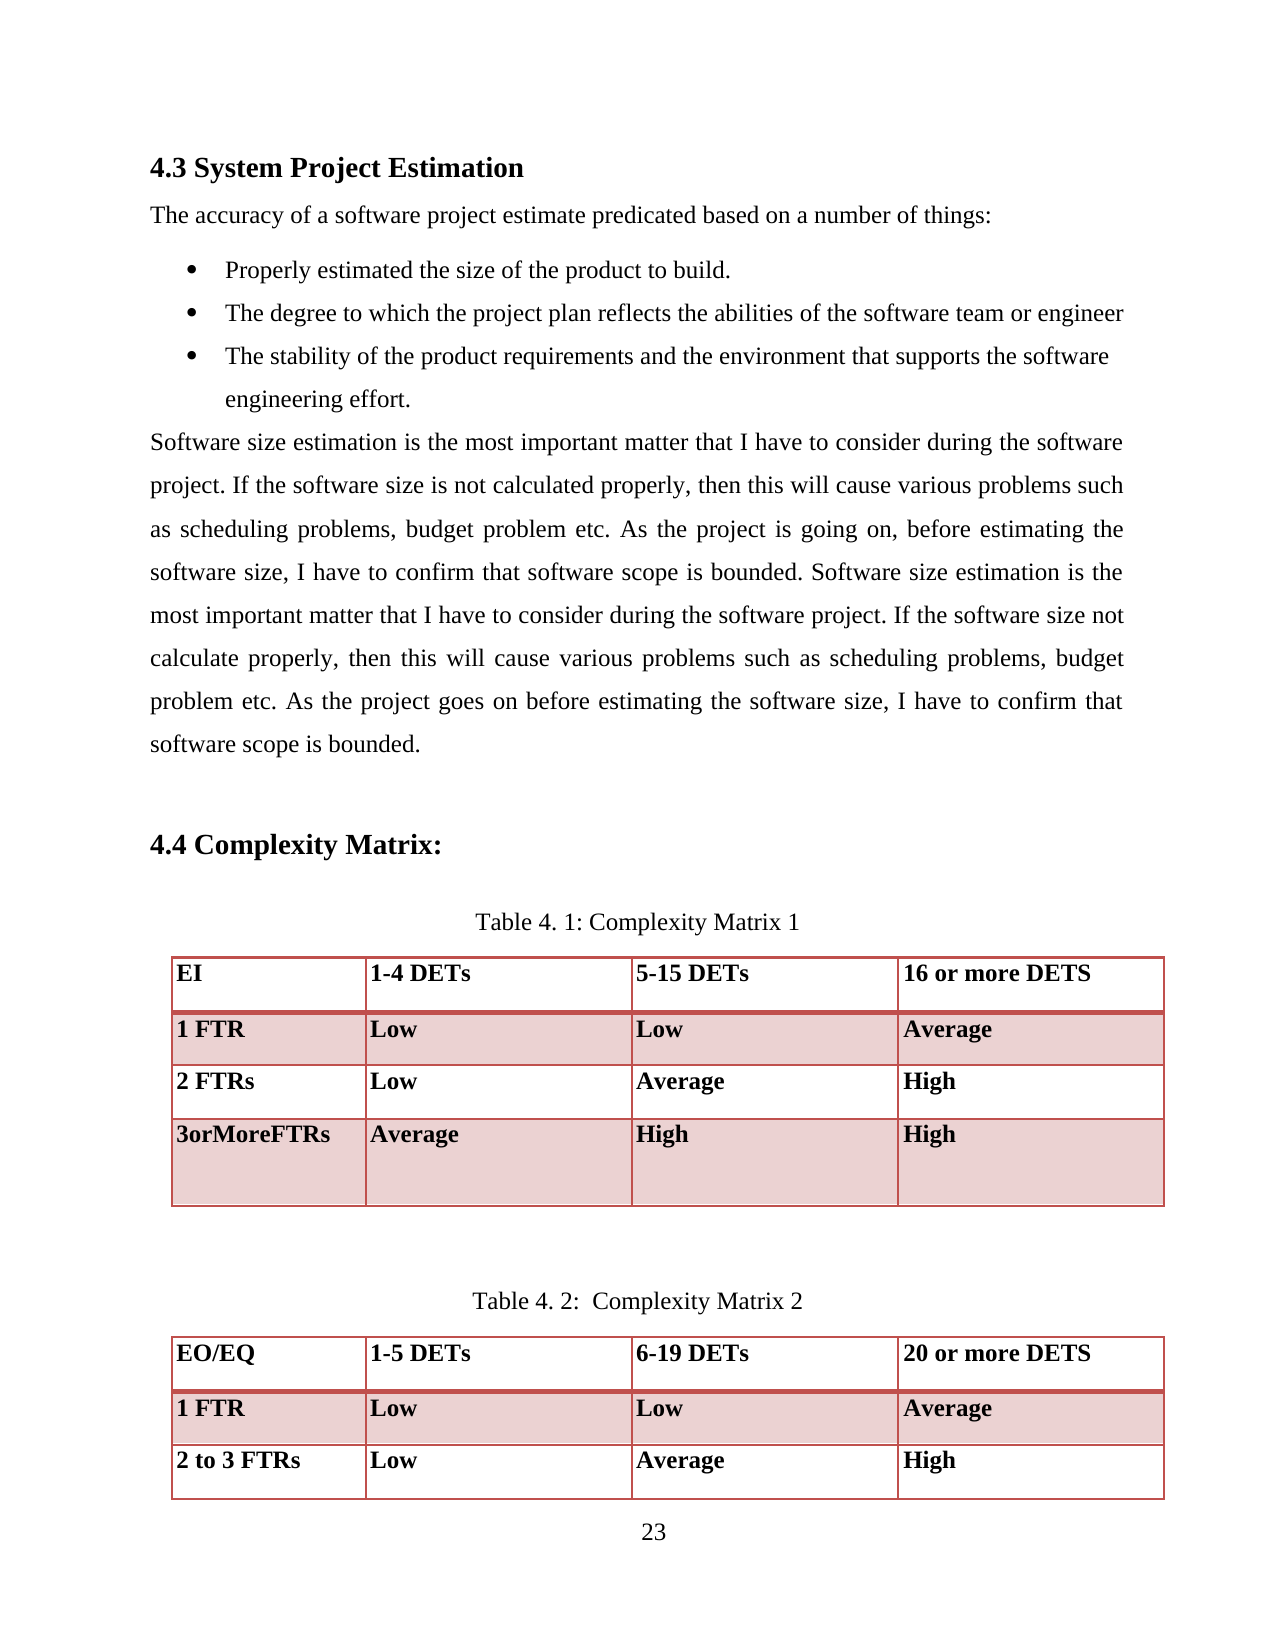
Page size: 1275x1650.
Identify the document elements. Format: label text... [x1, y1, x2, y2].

subtitle 4.3 System Project Estimation [150, 150, 1125, 183]
table_cell Low [633, 1015, 897, 1064]
table_cell Low [367, 1394, 631, 1443]
table_cell High [899, 1120, 1163, 1204]
table_header 5-15 DETs [633, 959, 897, 1010]
text Software size estimation is the most important matter that I have to consider during the software project. If the software size is not calculated properly, then this will cause various problems such as scheduling problems, budget problem etc. As the project is going on, before estimating the software size, I have to confirm that software scope is bounded. Software size estimation is the most important matter that I have to consider during the software project. If the software size not calculate properly, then this will cause various problems such as scheduling problems, budget problem etc. As the project goes on before estimating the software size, I have to confirm that software scope is bounded. [150, 427, 1125, 758]
table_cell Average [633, 1066, 897, 1118]
list Properly estimated the size of the product to build. [187, 255, 1125, 284]
list The degree to which the project plan reflects the abilities of the software team or engineer [187, 298, 1125, 327]
table_cell Low [367, 1066, 631, 1118]
table_cell Average [633, 1446, 897, 1497]
table_header 6-19 DETs [633, 1338, 897, 1389]
table_header EI [173, 959, 365, 1010]
table_header 1-5 DETs [367, 1338, 631, 1389]
table_cell High [633, 1120, 897, 1204]
text The accuracy of a software project estimate predicated based on a number of things: [150, 200, 1125, 229]
table_header 1-4 DETs [367, 959, 631, 1010]
table_header 20 or more DETS [899, 1338, 1163, 1389]
table_cell 2 to 3 FTRs [173, 1446, 365, 1497]
table_cell 3orMoreFTRs [173, 1120, 365, 1204]
table_cell Average [367, 1120, 631, 1204]
table_cell High [899, 1446, 1163, 1497]
table_cell 1 FTR [173, 1394, 365, 1443]
table_header 16 or more DETS [899, 959, 1163, 1010]
table_cell Low [367, 1446, 631, 1497]
subtitle 4.4 Complexity Matrix: [150, 827, 1125, 860]
table_cell High [899, 1066, 1163, 1118]
table_cell Average [899, 1015, 1163, 1064]
table_cell 1 FTR [173, 1015, 365, 1064]
text Table 4. 2: Complexity Matrix 2 [150, 1286, 1125, 1315]
list The stability of the product requirements and the environment that supports the software engineering effort. [187, 341, 1125, 413]
table_cell Low [367, 1015, 631, 1064]
text Table 4. 1: Complexity Matrix 1 [150, 907, 1125, 936]
table_cell Average [899, 1394, 1163, 1443]
table_header EO/EQ [173, 1338, 365, 1389]
table_cell 2 FTRs [173, 1066, 365, 1118]
table_cell Low [633, 1394, 897, 1443]
